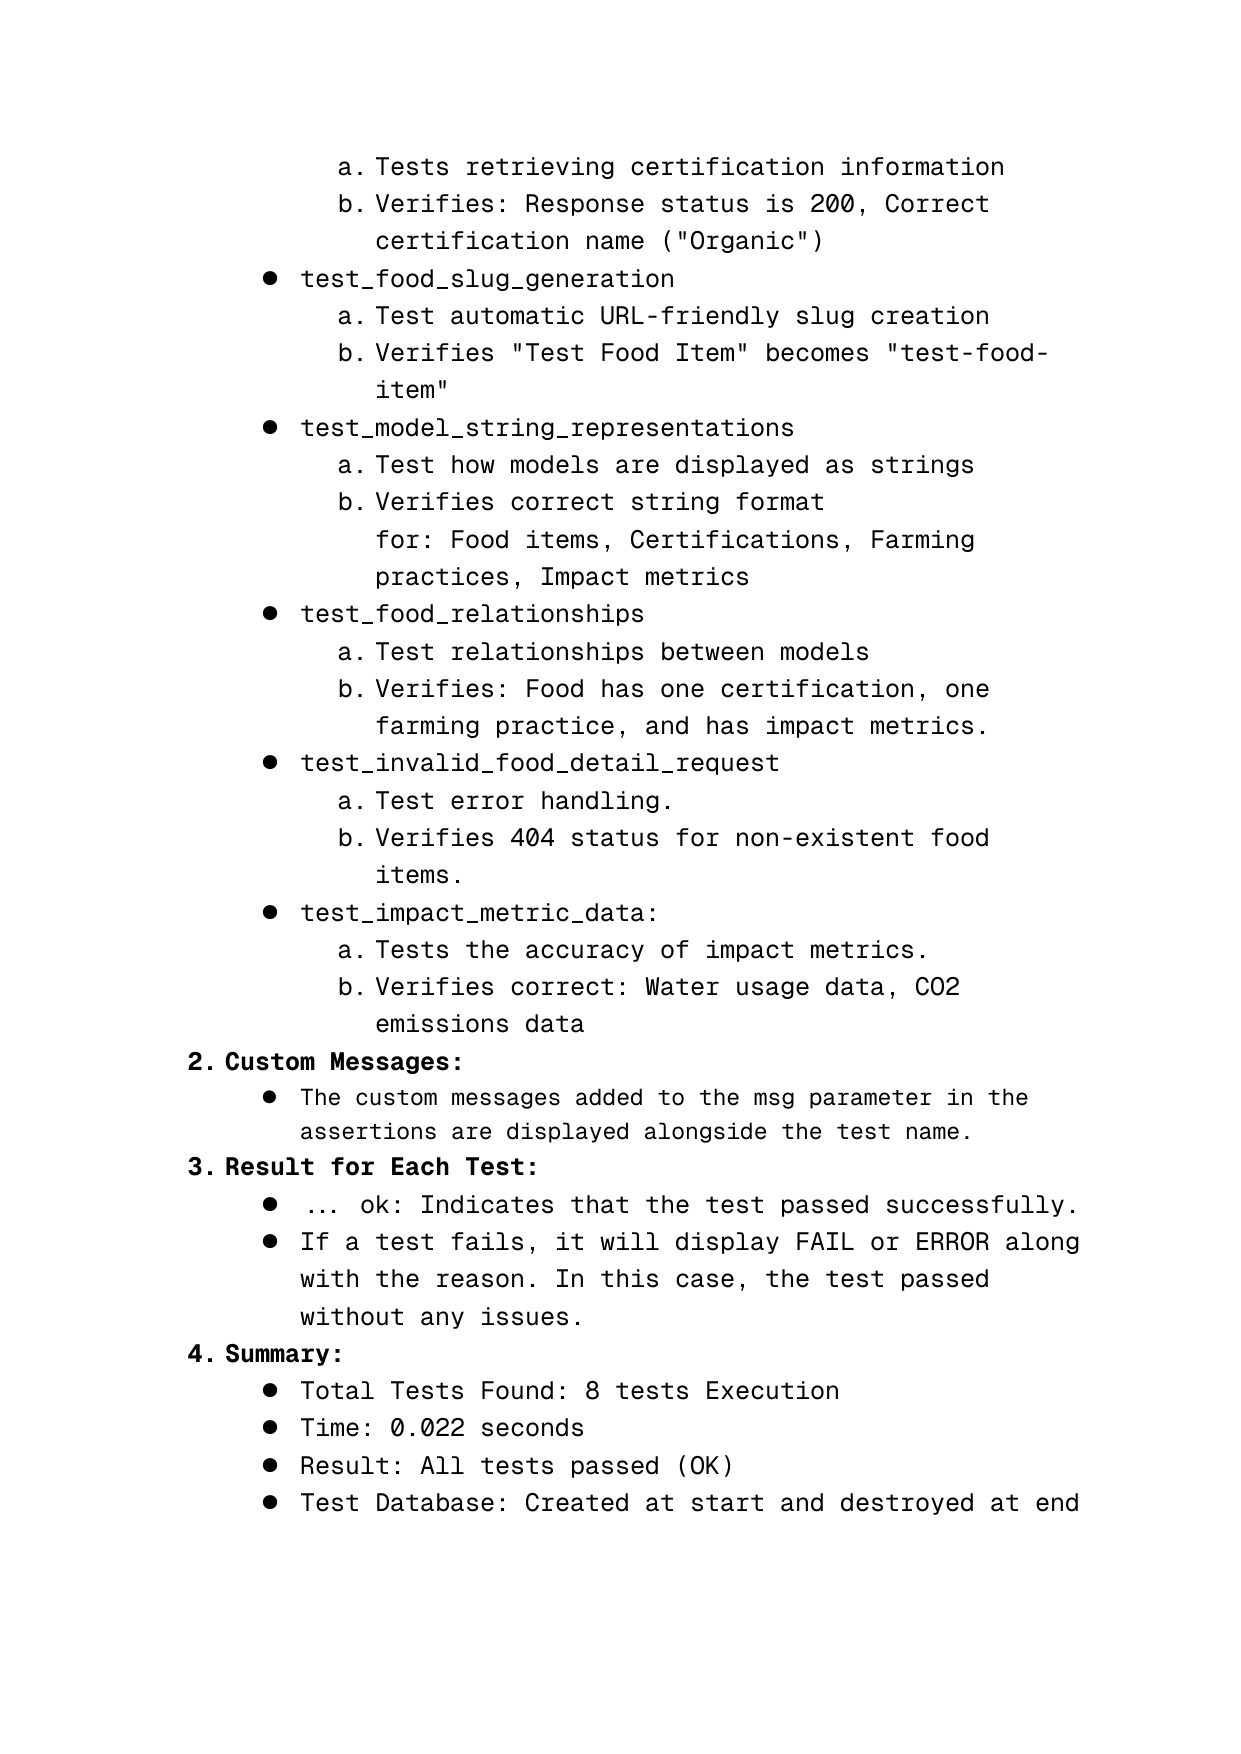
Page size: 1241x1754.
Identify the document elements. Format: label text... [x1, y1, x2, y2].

list Verifies: Response status is 200, Correct certification name ("Organic") [337, 187, 1090, 257]
list Verifies correct string format [337, 486, 1090, 518]
list Test automatic URL-friendly slug creation [337, 299, 1090, 332]
list Verifies correct: Water usage data, CO2 emissions data [337, 970, 1090, 1040]
list test_impact_metric_data: [262, 896, 1090, 928]
list Custom Messages: [187, 1045, 1090, 1077]
list test_model_string_representations [262, 411, 1090, 443]
list Tests retrieving certification information [337, 150, 1090, 182]
list test_food_slug_generation [262, 262, 1090, 294]
list Verifies "Test Food Item" becomes "test-food-item" [337, 336, 1090, 406]
list Verifies: Food has one certification, one farming practice, and has impact metrics. [337, 672, 1090, 742]
list Tests the accuracy of impact metrics. [337, 933, 1090, 966]
list Time: 0.022 seconds [262, 1412, 1090, 1444]
list Test error handling. [337, 784, 1090, 816]
list test_food_relationships [262, 597, 1090, 630]
list Result: All tests passed (OK) [262, 1449, 1090, 1481]
list Summary: [187, 1337, 1090, 1369]
list If a test fails, it will display FAIL or ERROR along with the reason. In this case, the test passed without any issues. [262, 1225, 1090, 1332]
list Test relationships between models [337, 635, 1090, 667]
list test_invalid_food_detail_request [262, 747, 1090, 779]
list Verifies 404 status for non-existent food items. [337, 821, 1090, 891]
list The custom messages added to the msg parameter in the assertions are displayed alongside the test name. [262, 1082, 1090, 1146]
list ... ok: Indicates that the test passed successfully. [262, 1188, 1090, 1220]
list Total Tests Found: 8 tests Execution [262, 1374, 1090, 1407]
list Test Database: Created at start and destroyed at end [262, 1486, 1090, 1519]
text for: Food items, Certifications, Farming practices, Impact metrics [375, 523, 1090, 593]
list Result for Each Test: [187, 1151, 1090, 1183]
list Test how models are displayed as strings [337, 448, 1090, 481]
